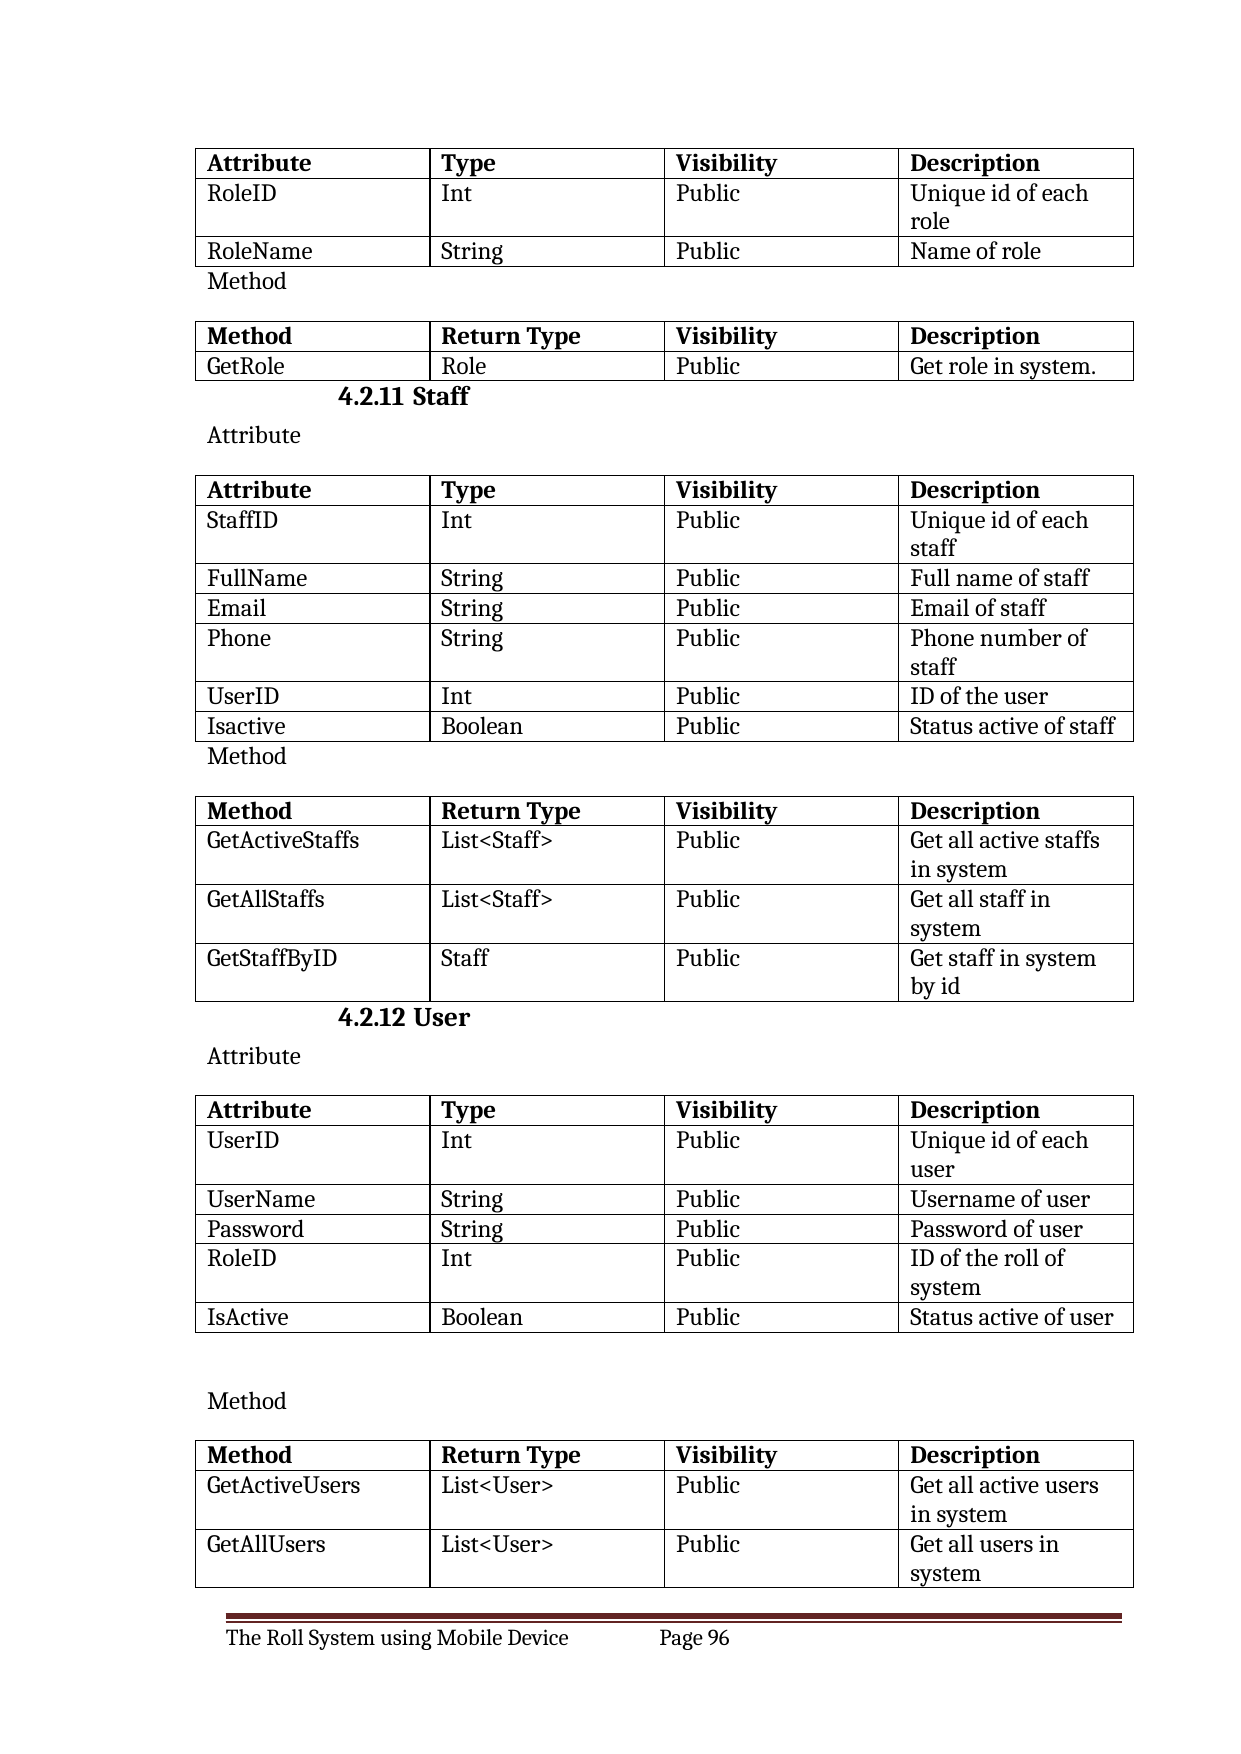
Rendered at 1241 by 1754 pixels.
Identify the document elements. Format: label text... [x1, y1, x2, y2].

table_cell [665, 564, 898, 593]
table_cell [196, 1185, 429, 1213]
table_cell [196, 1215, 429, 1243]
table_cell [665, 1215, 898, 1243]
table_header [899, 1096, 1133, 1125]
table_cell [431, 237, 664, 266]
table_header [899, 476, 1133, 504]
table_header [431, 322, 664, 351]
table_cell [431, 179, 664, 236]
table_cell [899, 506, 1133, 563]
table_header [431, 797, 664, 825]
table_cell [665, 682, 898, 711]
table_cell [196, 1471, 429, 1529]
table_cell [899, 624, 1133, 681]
subtitle User [338, 1002, 1122, 1033]
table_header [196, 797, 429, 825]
text Method [207, 1387, 1122, 1415]
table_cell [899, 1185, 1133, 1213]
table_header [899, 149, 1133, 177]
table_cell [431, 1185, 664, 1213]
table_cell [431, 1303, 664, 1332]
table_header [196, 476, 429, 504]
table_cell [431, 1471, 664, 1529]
text Attribute [207, 1042, 1122, 1070]
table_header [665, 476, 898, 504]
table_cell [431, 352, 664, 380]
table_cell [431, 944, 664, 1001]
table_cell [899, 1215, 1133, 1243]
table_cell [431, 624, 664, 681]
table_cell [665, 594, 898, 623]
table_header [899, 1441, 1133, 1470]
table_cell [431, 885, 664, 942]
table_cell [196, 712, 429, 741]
text Attribute [207, 421, 1122, 449]
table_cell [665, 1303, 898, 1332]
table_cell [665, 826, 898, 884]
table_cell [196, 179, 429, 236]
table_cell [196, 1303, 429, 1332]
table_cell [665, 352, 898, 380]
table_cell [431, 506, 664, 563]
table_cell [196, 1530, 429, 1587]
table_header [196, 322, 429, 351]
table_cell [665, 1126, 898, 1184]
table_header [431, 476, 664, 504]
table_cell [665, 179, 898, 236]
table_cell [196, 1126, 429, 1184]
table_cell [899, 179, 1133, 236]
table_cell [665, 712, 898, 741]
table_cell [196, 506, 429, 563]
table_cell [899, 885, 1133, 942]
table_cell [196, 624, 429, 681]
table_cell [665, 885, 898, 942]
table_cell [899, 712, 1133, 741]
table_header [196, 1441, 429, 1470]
text Method [207, 742, 1122, 771]
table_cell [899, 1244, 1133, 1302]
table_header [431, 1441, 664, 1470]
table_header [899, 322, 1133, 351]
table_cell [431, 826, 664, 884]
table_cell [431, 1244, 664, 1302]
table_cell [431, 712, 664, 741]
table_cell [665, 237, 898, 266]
subtitle Staff [338, 381, 1122, 412]
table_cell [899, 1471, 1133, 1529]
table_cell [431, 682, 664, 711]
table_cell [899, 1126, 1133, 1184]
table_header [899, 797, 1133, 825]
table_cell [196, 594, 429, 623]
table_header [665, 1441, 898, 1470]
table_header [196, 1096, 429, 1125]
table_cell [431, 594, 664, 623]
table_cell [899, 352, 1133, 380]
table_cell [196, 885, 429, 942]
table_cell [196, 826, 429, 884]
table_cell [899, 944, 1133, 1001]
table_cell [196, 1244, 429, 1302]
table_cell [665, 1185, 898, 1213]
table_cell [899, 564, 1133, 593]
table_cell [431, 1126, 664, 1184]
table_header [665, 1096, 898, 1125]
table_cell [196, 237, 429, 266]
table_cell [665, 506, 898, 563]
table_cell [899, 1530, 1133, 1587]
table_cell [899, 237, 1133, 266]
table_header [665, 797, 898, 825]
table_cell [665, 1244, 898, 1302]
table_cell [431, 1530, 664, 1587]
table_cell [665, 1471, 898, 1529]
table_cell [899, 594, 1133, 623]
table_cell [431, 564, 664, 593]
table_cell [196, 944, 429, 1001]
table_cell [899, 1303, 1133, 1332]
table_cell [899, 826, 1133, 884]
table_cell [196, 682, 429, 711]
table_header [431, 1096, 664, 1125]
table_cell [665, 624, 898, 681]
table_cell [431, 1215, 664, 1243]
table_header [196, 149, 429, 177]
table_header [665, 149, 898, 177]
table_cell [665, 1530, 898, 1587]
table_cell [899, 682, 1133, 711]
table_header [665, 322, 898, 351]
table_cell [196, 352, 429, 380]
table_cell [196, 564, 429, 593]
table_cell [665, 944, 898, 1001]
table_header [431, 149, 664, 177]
text Method [207, 267, 1122, 296]
